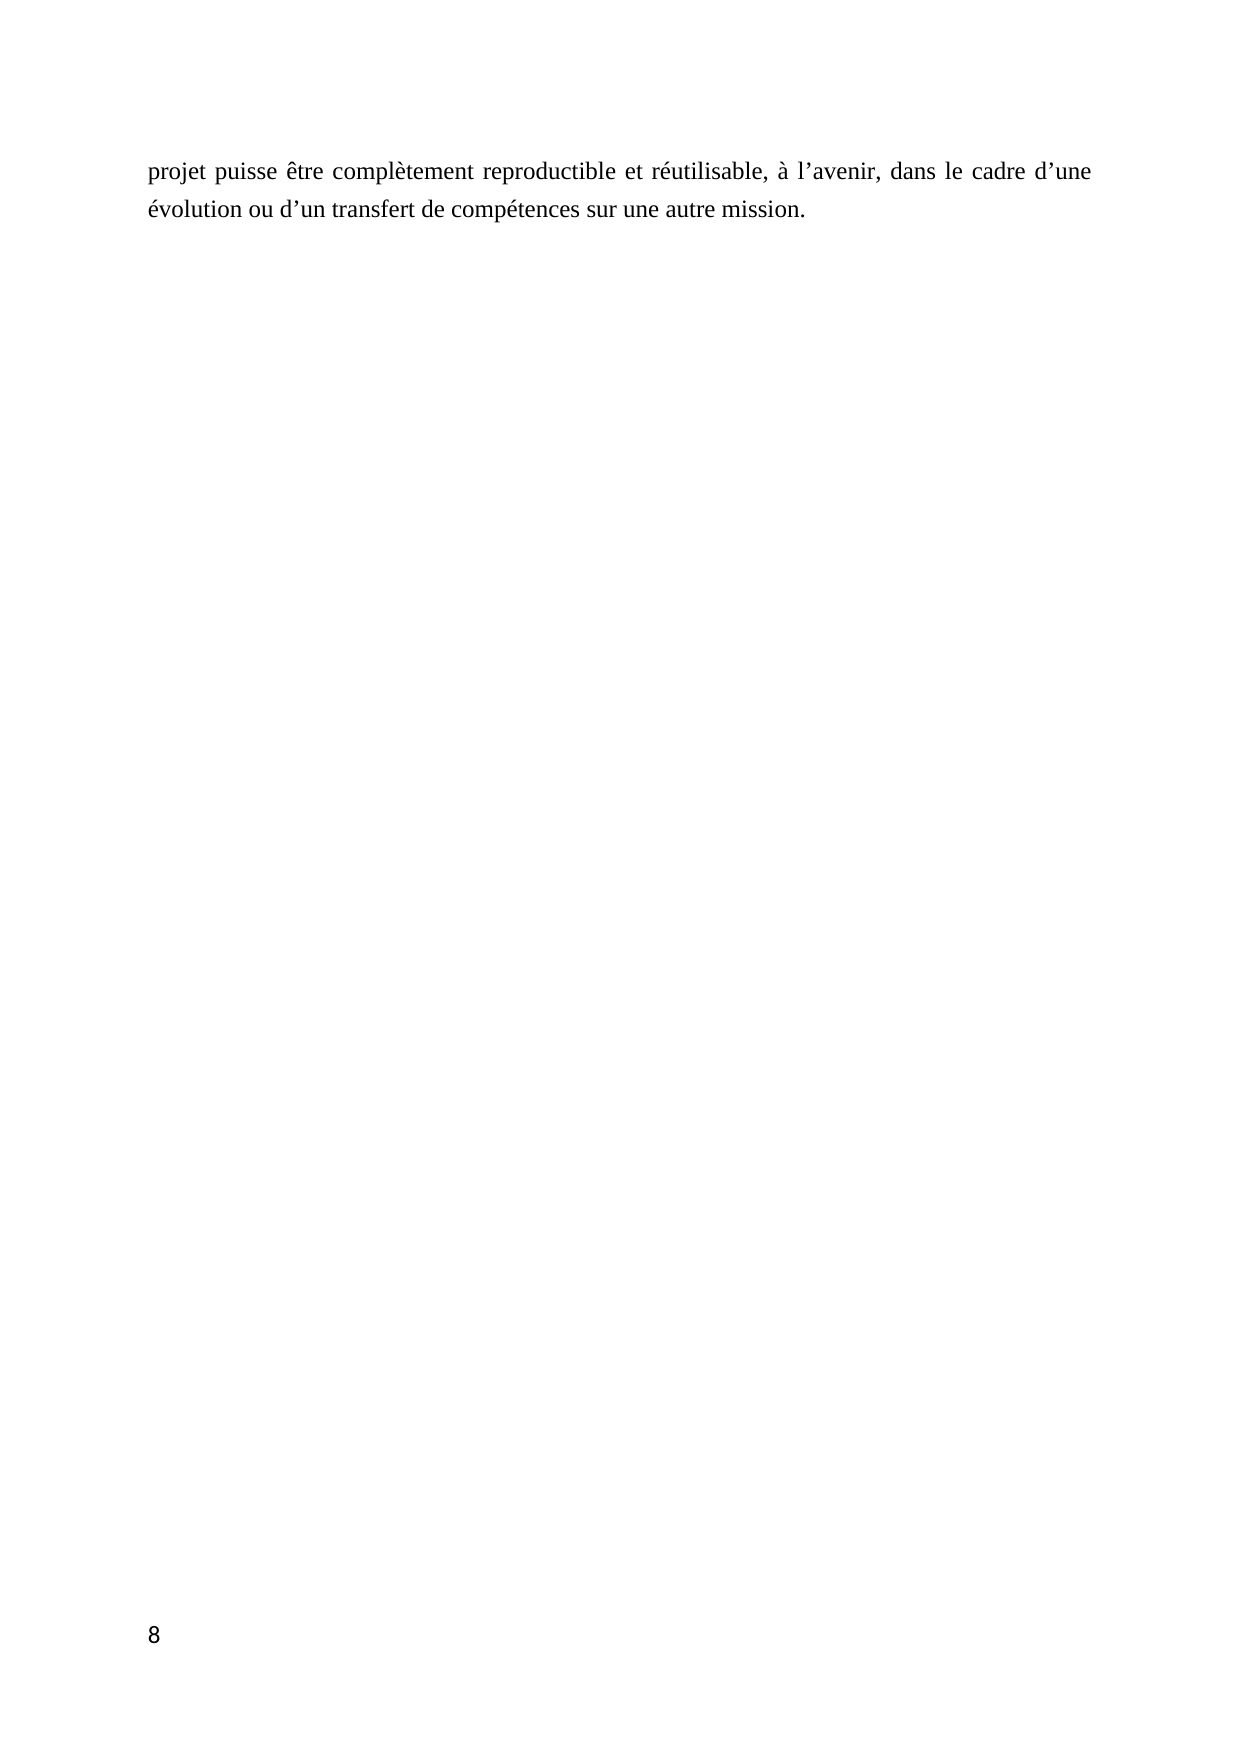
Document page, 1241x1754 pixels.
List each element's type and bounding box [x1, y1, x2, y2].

text [148, 148, 1093, 223]
